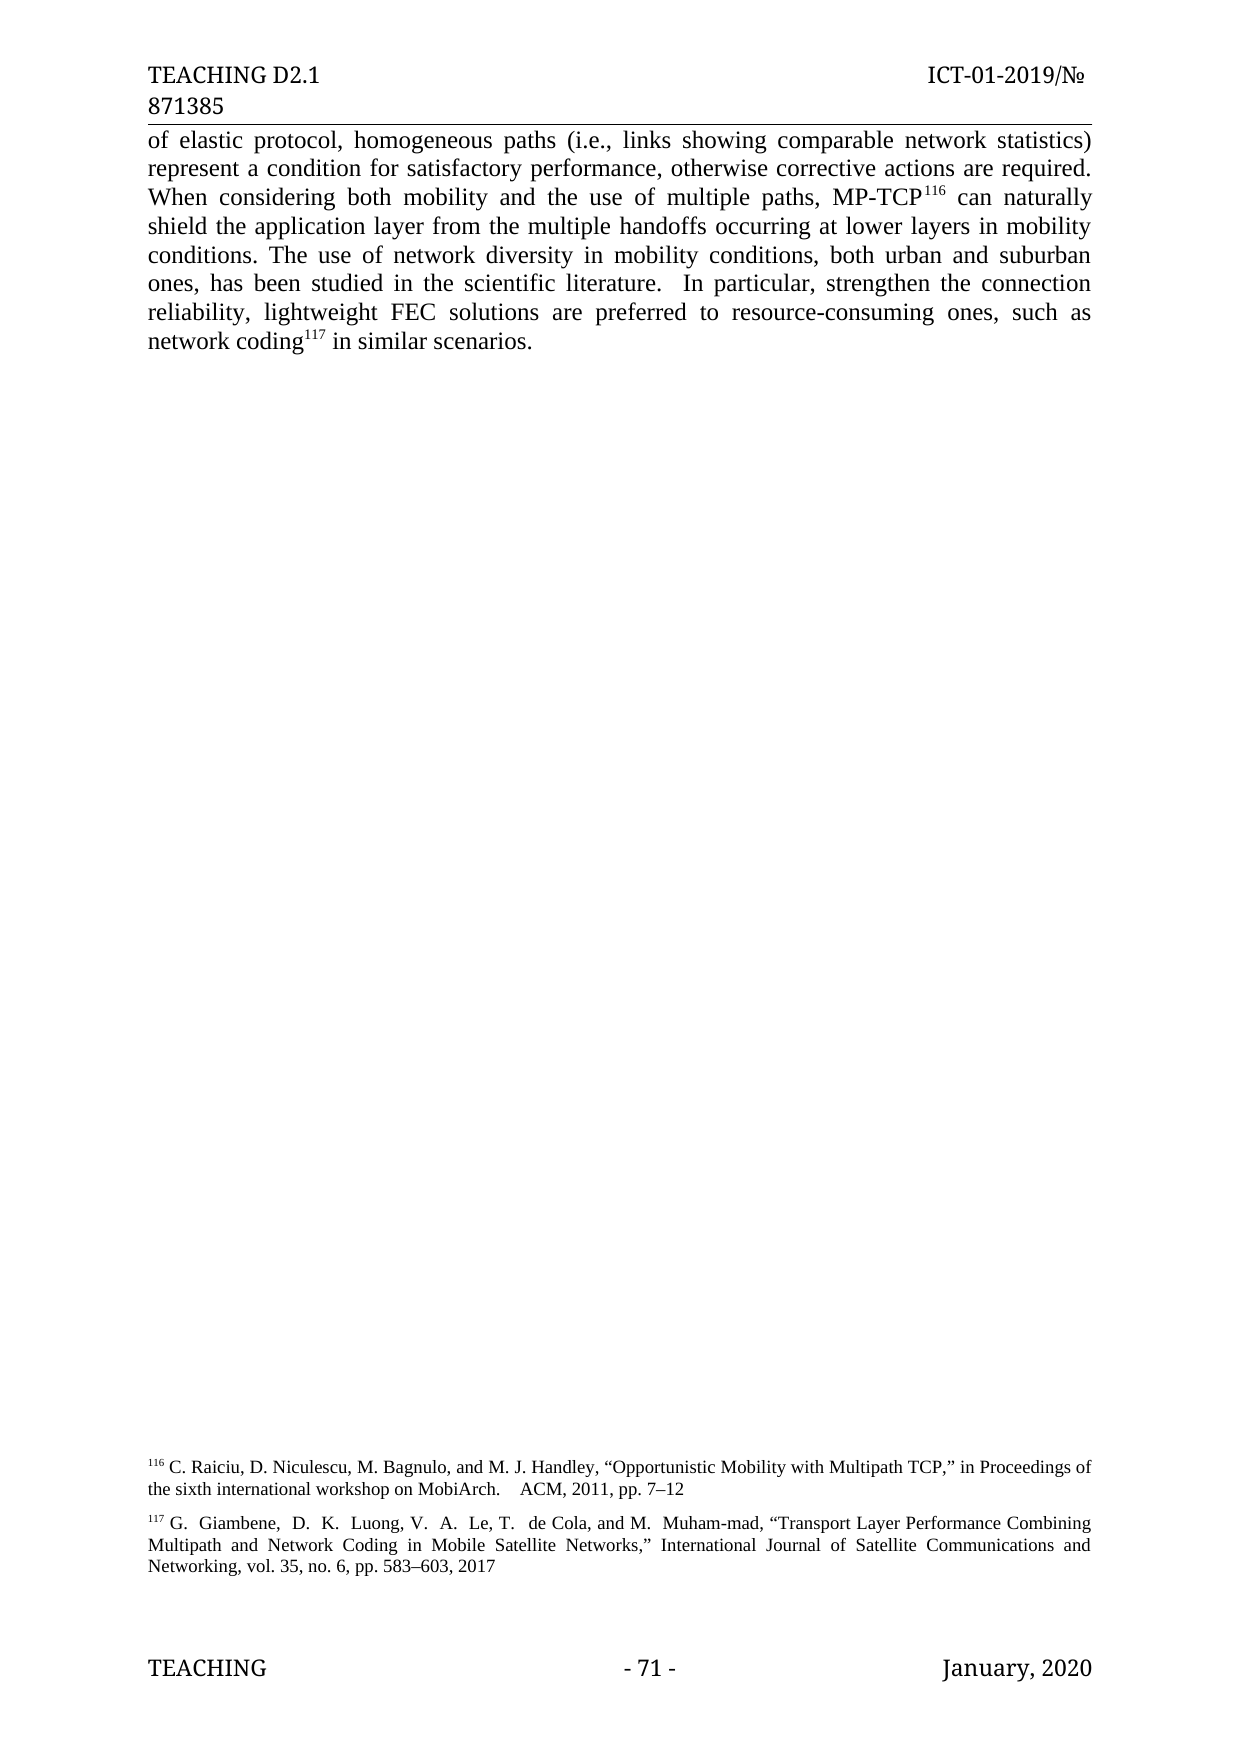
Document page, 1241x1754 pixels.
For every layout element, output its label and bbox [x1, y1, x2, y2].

text [148, 125, 1092, 355]
